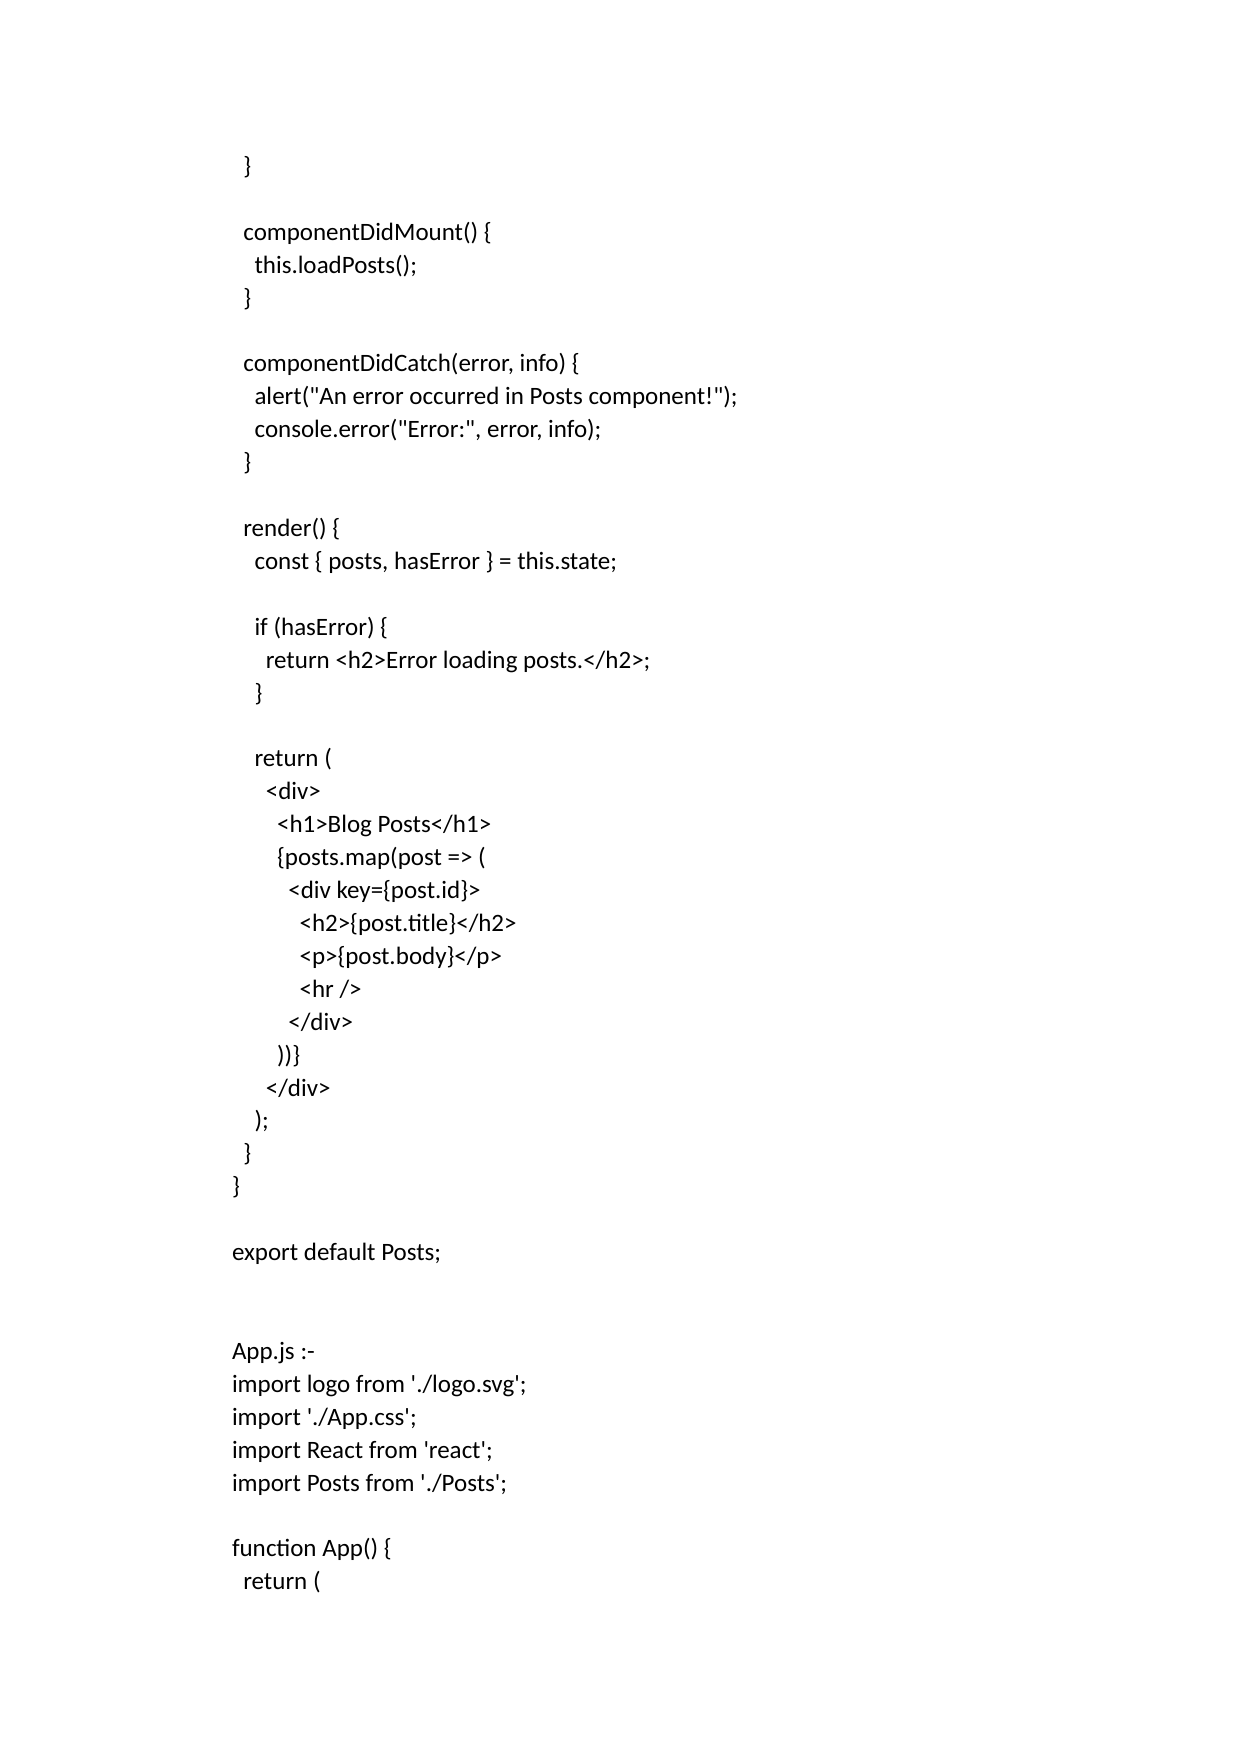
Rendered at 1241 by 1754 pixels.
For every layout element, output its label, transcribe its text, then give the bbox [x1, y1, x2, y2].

list return ( [232, 1565, 1090, 1596]
list <h1>Blog Posts</h1> [232, 808, 1090, 839]
list return ( [232, 742, 1090, 773]
list if (hasError) { [232, 611, 1090, 641]
list } [232, 150, 1090, 181]
list App.js :- [232, 1335, 1090, 1366]
list <div key={post.id}> [232, 874, 1090, 905]
list componentDidMount() { [232, 216, 1090, 246]
list ))} [232, 1039, 1090, 1069]
list this.loadPosts(); [232, 249, 1090, 279]
list render() { [232, 512, 1090, 543]
list function App() { [232, 1532, 1090, 1563]
list } [232, 677, 1090, 707]
list } [232, 1170, 1090, 1201]
list <hr /> [232, 973, 1090, 1003]
list import './App.css'; [232, 1401, 1090, 1431]
list } [232, 282, 1090, 312]
list } [232, 1137, 1090, 1168]
list {posts.map(post => ( [232, 841, 1090, 872]
list console.error("Error:", error, info); [232, 413, 1090, 444]
list alert("An error occurred in Posts component!"); [232, 380, 1090, 411]
list <h2>{post.title}</h2> [232, 907, 1090, 938]
list import logo from './logo.svg'; [232, 1368, 1090, 1398]
list <div> [232, 775, 1090, 806]
list </div> [232, 1006, 1090, 1036]
list import Posts from './Posts'; [232, 1467, 1090, 1497]
list export default Posts; [232, 1236, 1090, 1267]
list const { posts, hasError } = this.state; [232, 545, 1090, 576]
list return <h2>Error loading posts.</h2>; [232, 644, 1090, 674]
list componentDidCatch(error, info) { [232, 347, 1090, 378]
list } [232, 446, 1090, 477]
list ); [232, 1104, 1090, 1135]
list import React from 'react'; [232, 1434, 1090, 1464]
list <p>{post.body}</p> [232, 940, 1090, 971]
list </div> [232, 1072, 1090, 1102]
